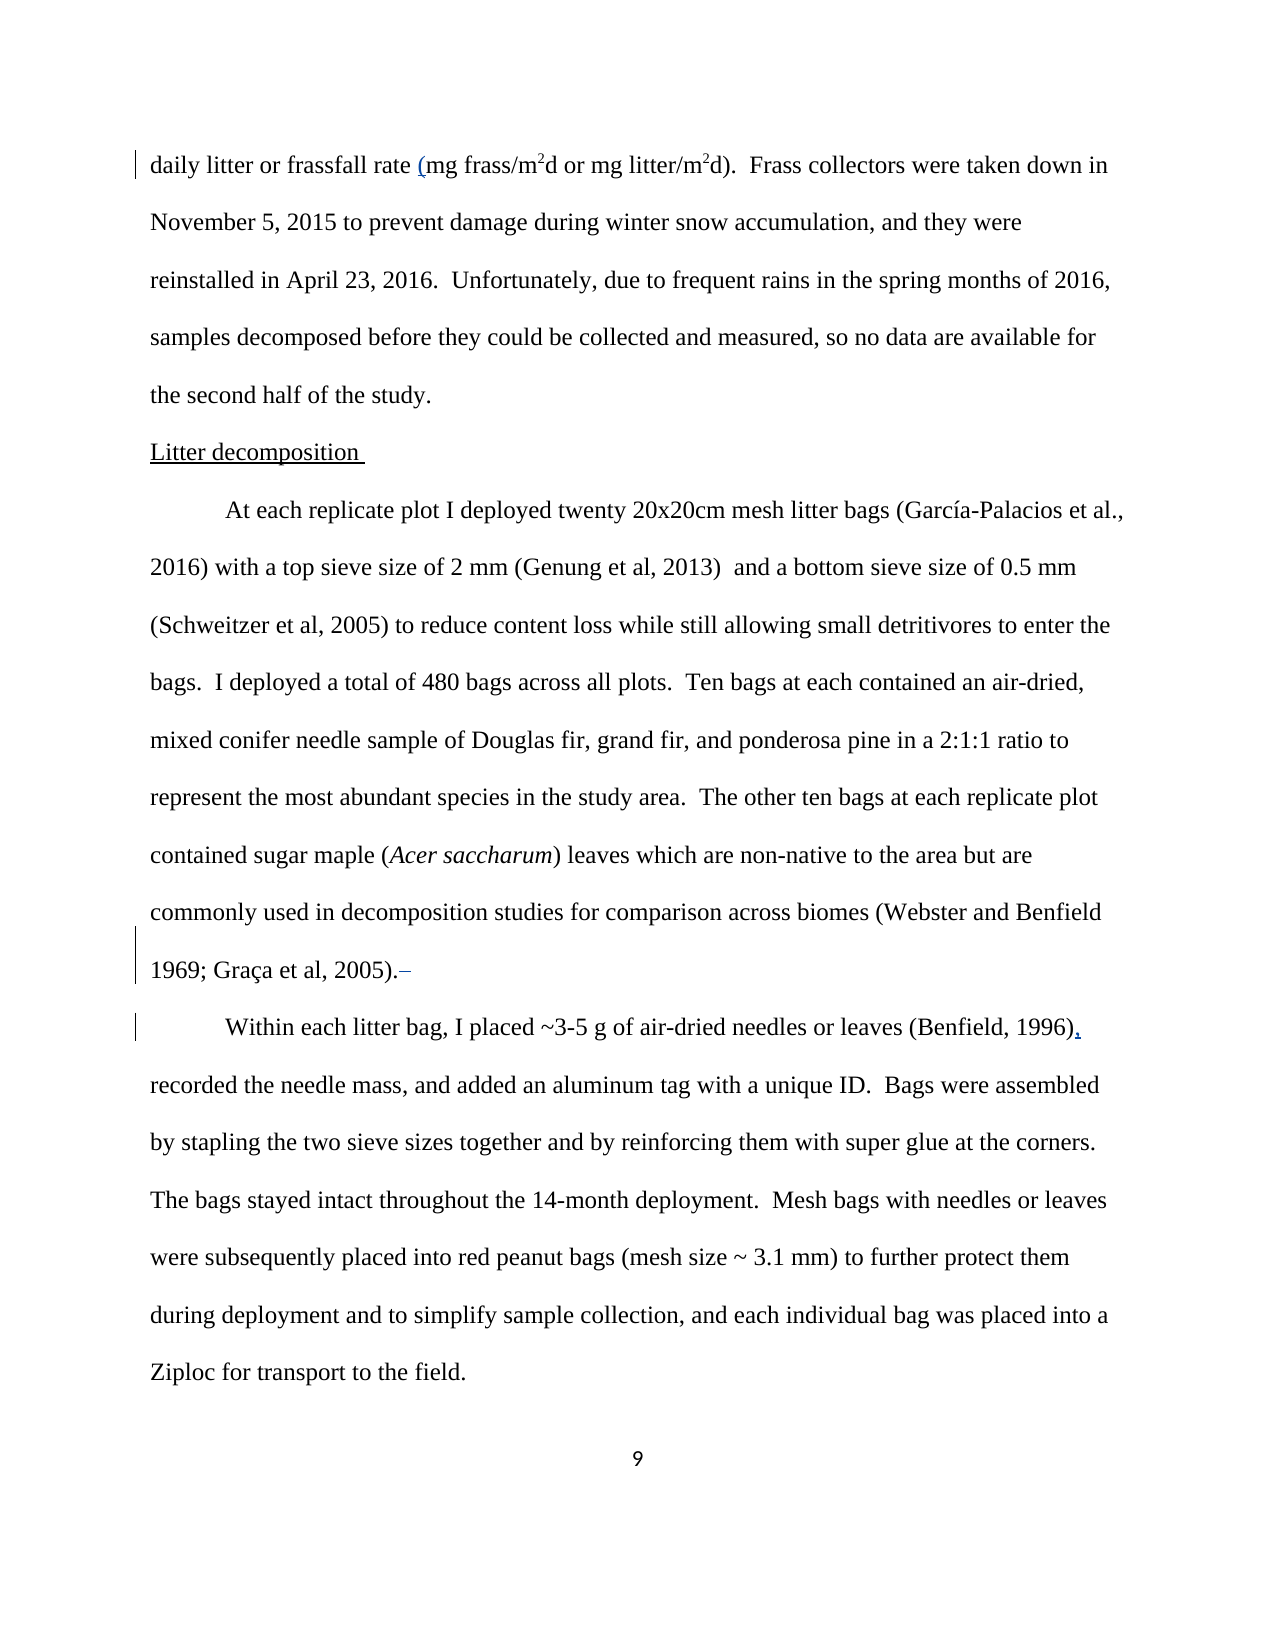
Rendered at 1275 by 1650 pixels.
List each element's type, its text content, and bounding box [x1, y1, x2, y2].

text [150, 150, 1125, 409]
text Litter decomposition [150, 437, 1125, 466]
text Within each litter bag, I placed ~3-5 g of air-dried needles or leaves (Benfield, 1996) recorded the needle mass, and added an aluminum tag with a unique ID. Bags were assembled by stapling the two sieve sizes together and by reinforcing them with super glue at the corners. The bags stayed intact throughout the 14-month deployment. Mesh bags with needles or leaves were subsequently placed into red peanut bags (mesh size ~ 3.1 mm) to further protect them during deployment and to simplify sample collection, and each individual bag was placed into a Ziploc for transport to the field. [150, 1012, 1125, 1386]
text At each replicate plot I deployed twenty 20x20cm mesh litter bags (García-Palacios et al., 2016) with a top sieve size of 2 mm (Genung et al, 2013) and a bottom sieve size of 0.5 mm (Schweitzer et al, 2005) to reduce content loss while still allowing small detritivores to enter the bags. I deployed a total of 480 bags across all plots. Ten bags at each contained an air-dried, mixed conifer needle sample of Douglas fir, grand fir, and ponderosa pine in a 2:1:1 ratio to represent the most abundant species in the study area. The other ten bags at each replicate plot contained sugar maple (Acer saccharum) leaves which are non-native to the area but are commonly used in decomposition studies for comparison across biomes (Webster and Benfield 1969; Graça et al, 2005). [150, 495, 1125, 984]
